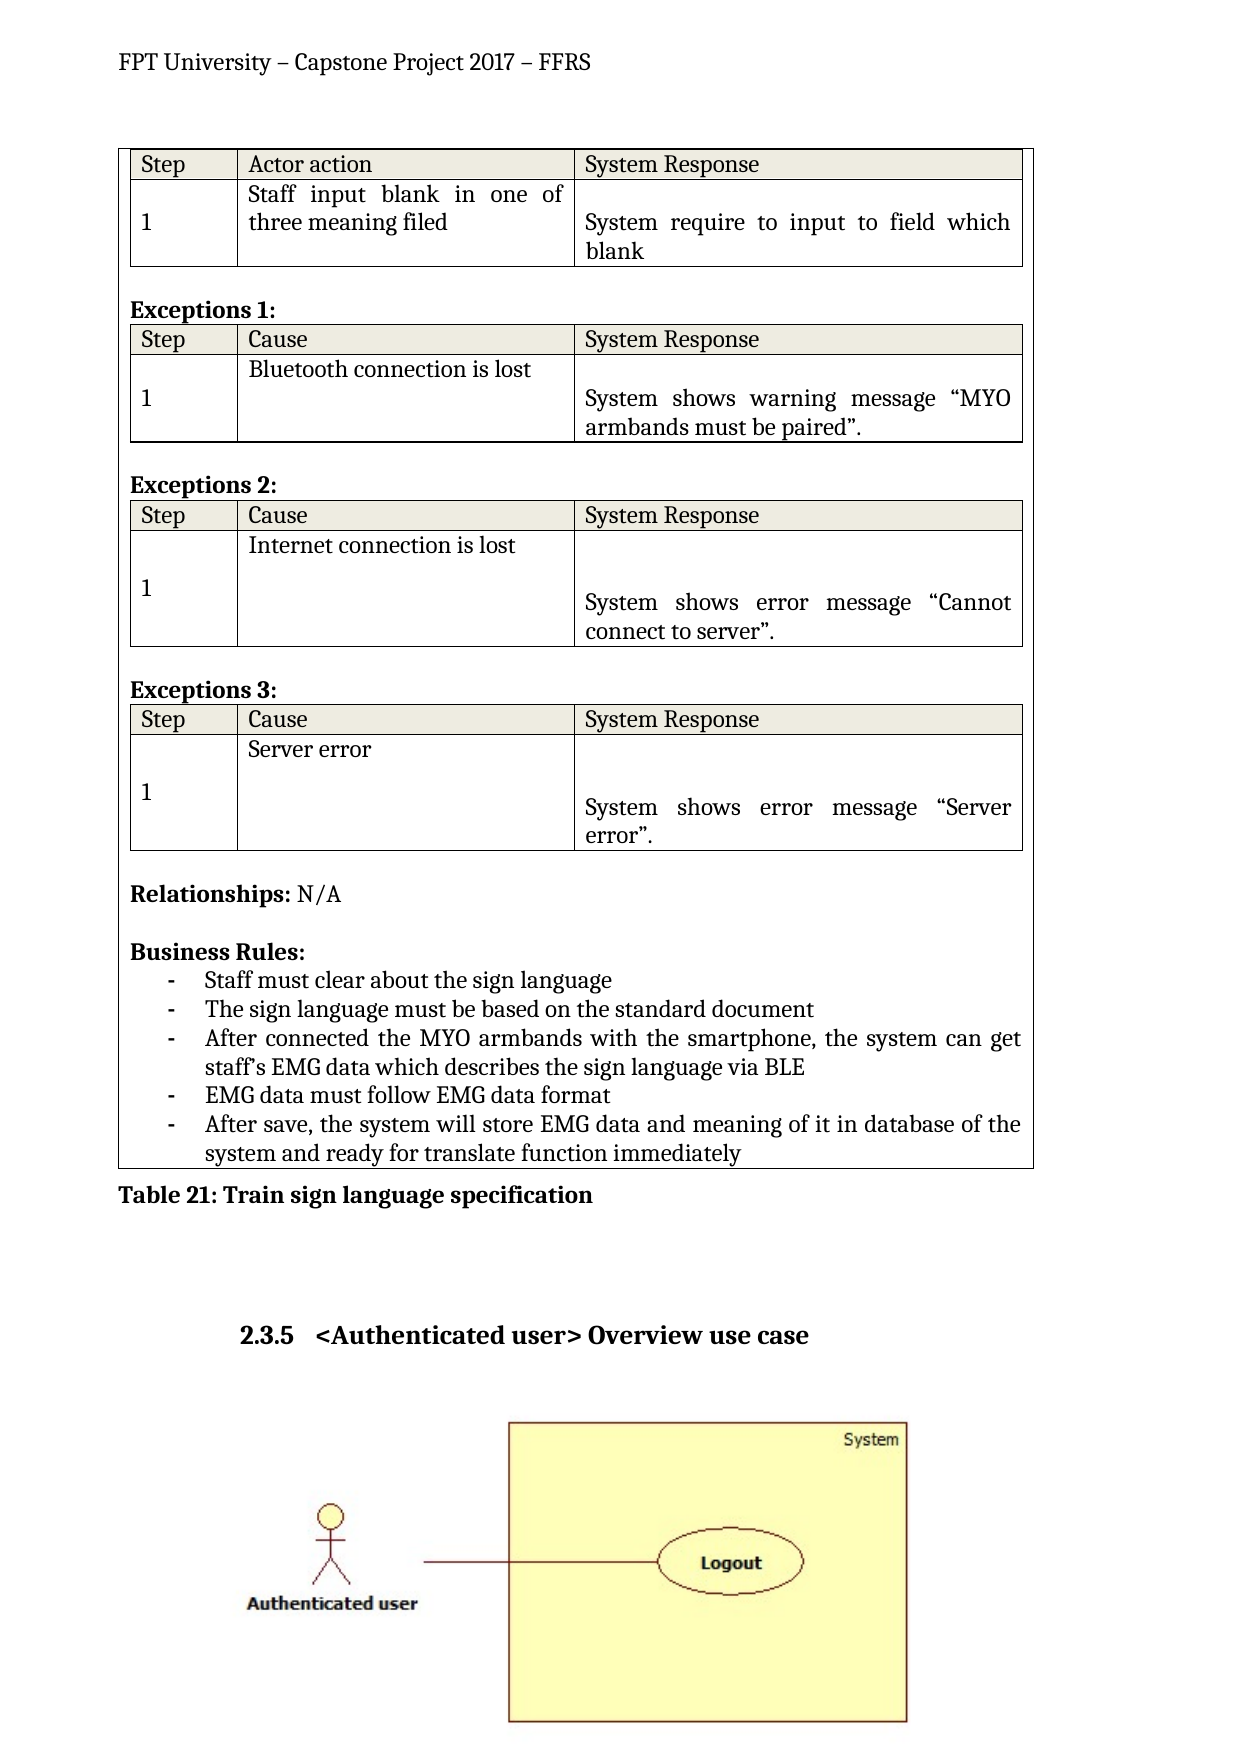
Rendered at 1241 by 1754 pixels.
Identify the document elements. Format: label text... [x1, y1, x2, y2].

picture [208, 1391, 939, 1754]
subtitle <Authenticated user> Overview use case [240, 1320, 1033, 1351]
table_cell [119, 149, 1033, 1167]
list Table 21: Train sign language specification [118, 1181, 1033, 1210]
